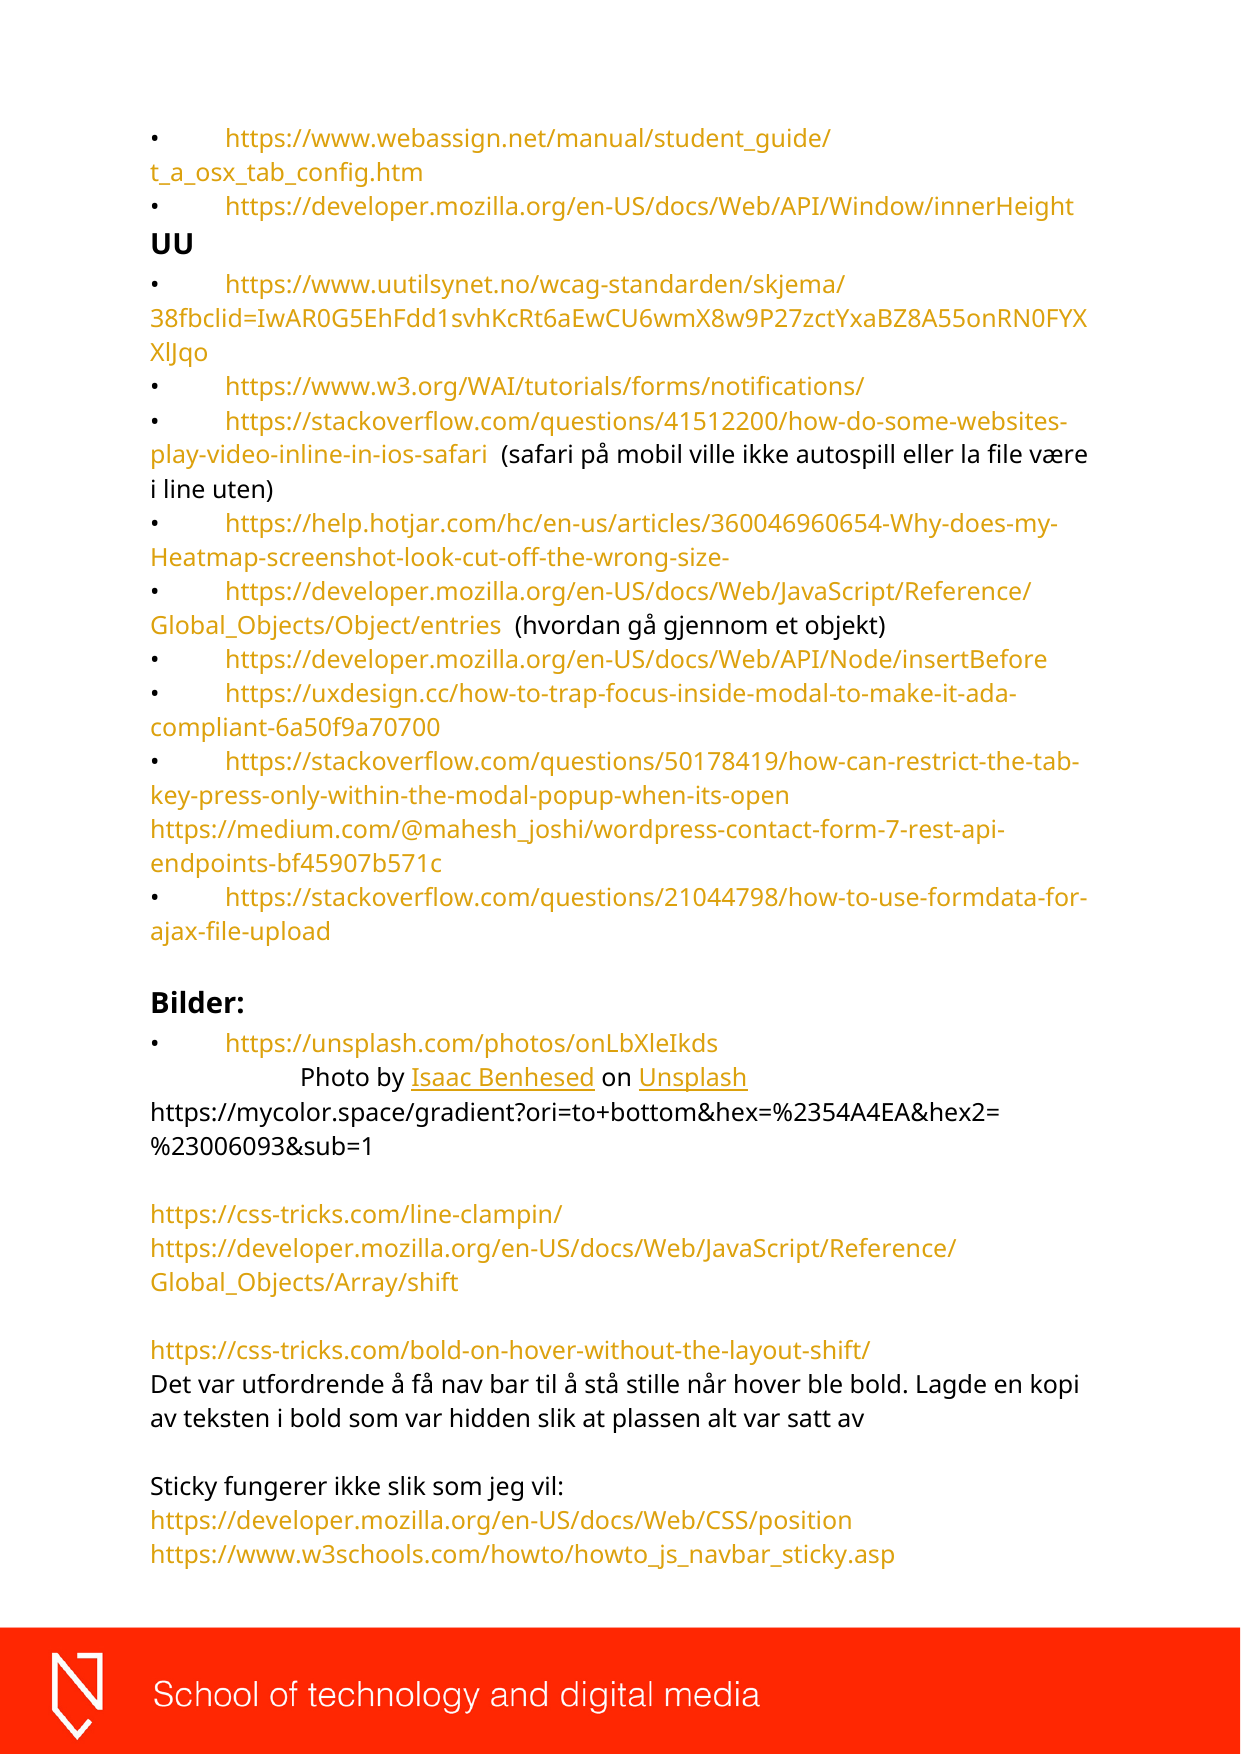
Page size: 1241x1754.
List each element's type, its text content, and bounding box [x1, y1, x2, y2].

list https://stackoverflow.com/questions/21044798/how-to-use-formdata-for-ajax-file-upload [150, 880, 1090, 948]
list https://developer.mozilla.org/en-US/docs/Web/API/Window/innerHeight [150, 189, 1090, 223]
list https://developer.mozilla.org/en-US/docs/Web/JavaScript/Reference/Global_Objects/Object/entries (hvordan gå gjennom et objekt) [150, 573, 1090, 642]
text Bilder: [150, 982, 1090, 1022]
text Sticky fungerer ikke slik som jeg vil: [150, 1469, 1090, 1503]
list https://www.w3.org/WAI/tutorials/forms/notifications/ [150, 369, 1090, 403]
text Det var utfordrende å få nav bar til å stå stille når hover ble bold. Lagde en kopi av teksten i bold som var hidden slik at plassen alt var satt av [150, 1367, 1090, 1435]
list https://help.hotjar.com/hc/en-us/articles/360046960654-Why-does-my-Heatmap-screenshot-look-cut-off-the-wrong-size- [150, 505, 1090, 573]
text https://www.w3schools.com/howto/howto_js_navbar_sticky.asp [150, 1537, 1090, 1571]
list https://stackoverflow.com/questions/50178419/how-can-restrict-the-tab-key-press-only-within-the-modal-popup-when-its-open https://medium.com/@mahesh_joshi/wordpress-contact-form-7-rest-api-endpoints-bf45907b571c [150, 744, 1090, 880]
list https://developer.mozilla.org/en-US/docs/Web/API/Node/insertBefore [150, 642, 1090, 676]
text UU [150, 223, 1090, 263]
list https://uxdesign.cc/how-to-trap-focus-inside-modal-to-make-it-ada-compliant-6a50f9a70700 [150, 676, 1090, 744]
list https://stackoverflow.com/questions/41512200/how-do-some-websites-play-video-inline-in-ios-safari (safari på mobil ville ikke autospill eller la file være i line uten) [150, 403, 1090, 505]
picture [0, 1618, 1241, 1754]
list https://www.uutilsynet.no/wcag-standarden/skjema/38fbclid=IwAR0G5EhFdd1svhKcRt6aEwCU6wmX8w9P27zctYxaBZ8A55onRN0FYXXlJqo [150, 267, 1090, 369]
list https://www.webassign.net/manual/student_guide/t_a_osx_tab_config.htm [150, 121, 1090, 189]
text https://css-tricks.com/bold-on-hover-without-the-layout-shift/ [150, 1333, 1090, 1367]
text https://css-tricks.com/line-clampin/ [150, 1196, 1090, 1230]
text https://mycolor.space/gradient?ori=to+bottom&hex=%2354A4EA&hex2=%23006093&sub=1 [150, 1094, 1090, 1162]
text https://developer.mozilla.org/en-US/docs/Web/CSS/position [150, 1503, 1090, 1537]
text Photo by Isaac Benhesed on Unsplash [150, 1060, 1090, 1094]
text https://developer.mozilla.org/en-US/docs/Web/JavaScript/Reference/Global_Objects/Array/shift [150, 1230, 1090, 1298]
list https://unsplash.com/photos/onLbXleIkds [150, 1026, 1090, 1060]
